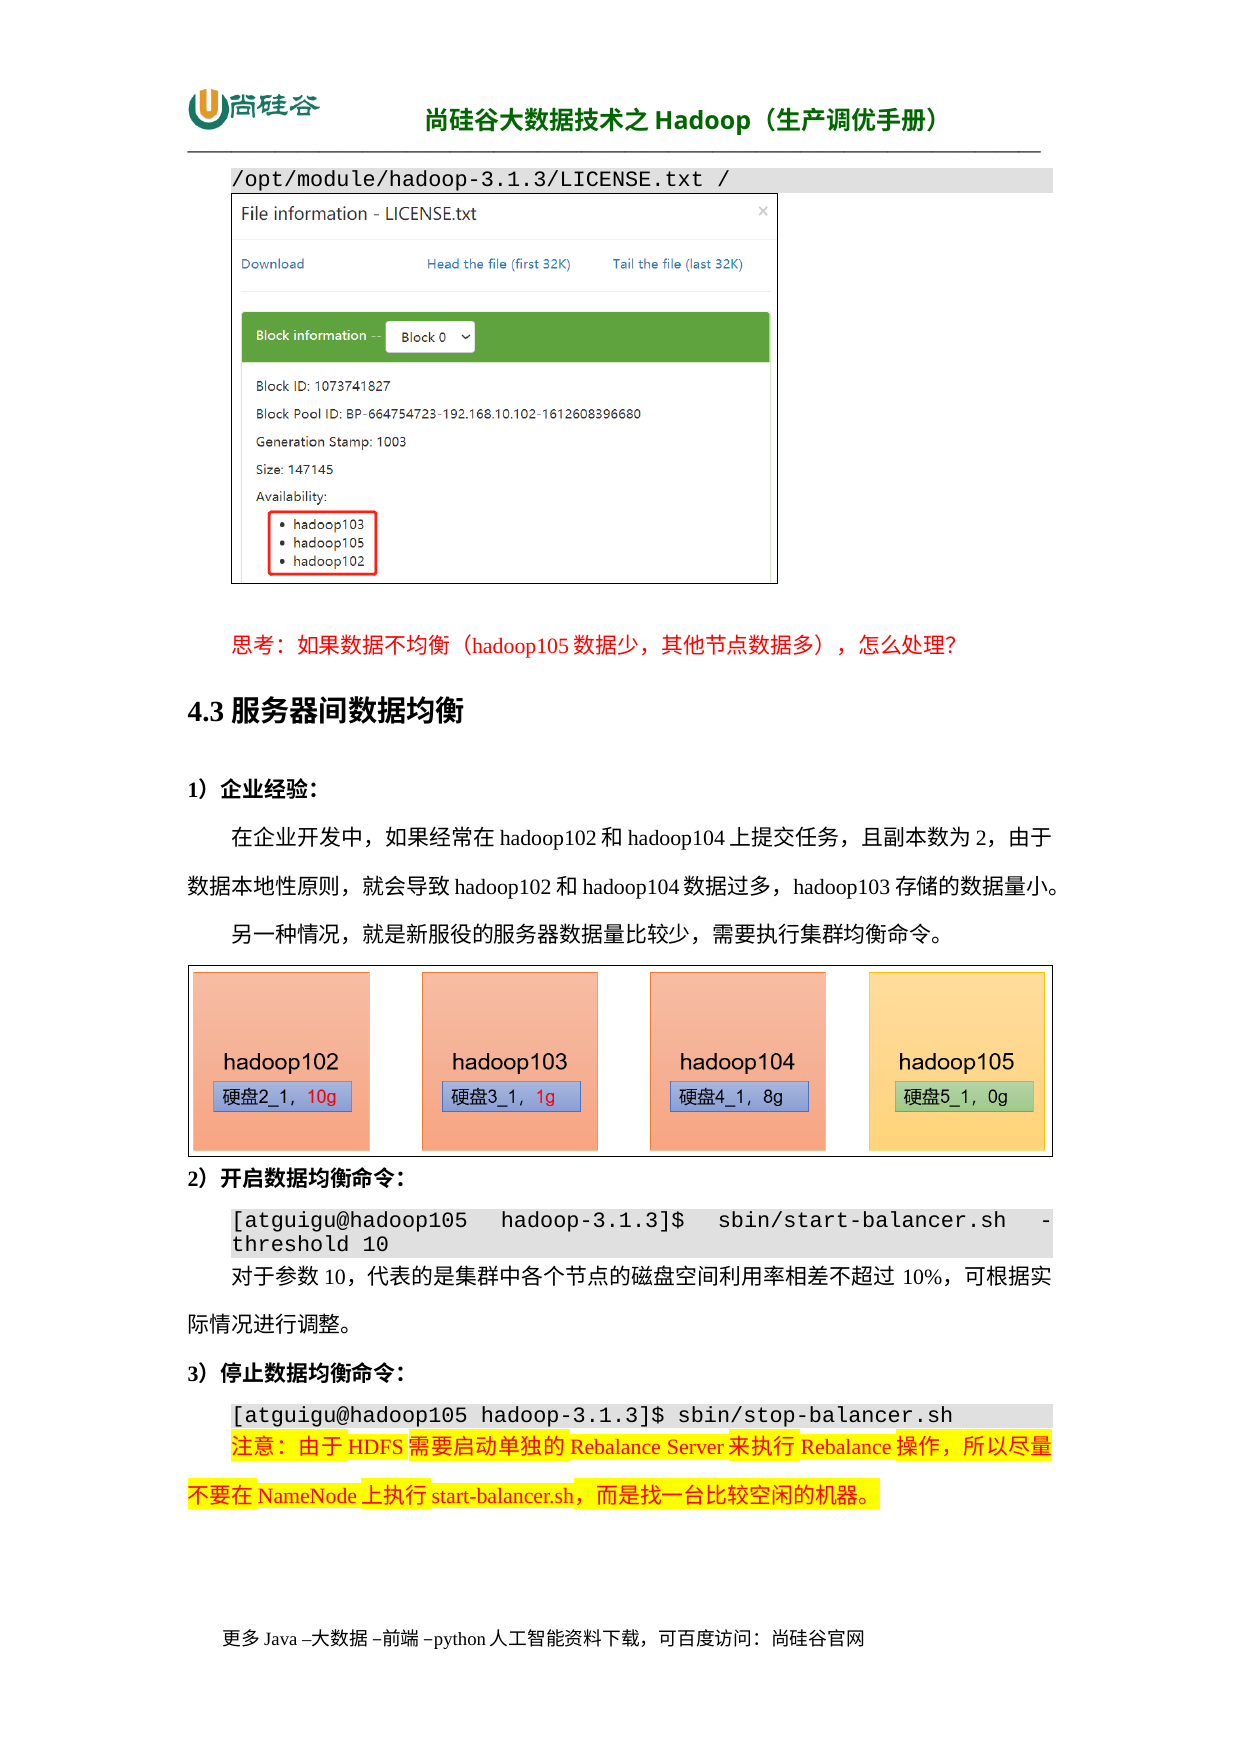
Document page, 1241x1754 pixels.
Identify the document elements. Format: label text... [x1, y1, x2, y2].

text 注意：由于HDFS需要启动单独的Rebalance Server来执行Rebalance操作，所以尽量不要在NameNode上执行start-balancer.sh，而是找一台比较空闲的机器。 [187, 1428, 1053, 1510]
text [231, 168, 1053, 193]
picture [189, 966, 1052, 1156]
text 1）企业经验： [187, 772, 1053, 804]
subtitle 4.3 服务器间数据均衡 [187, 676, 1053, 741]
picture [187, 88, 320, 130]
picture [232, 194, 777, 583]
text [atguigu@hadoop105 hadoop-3.1.3]$ sbin/start-balancer.sh -threshold 10 [231, 1209, 1053, 1258]
text [atguigu@hadoop105 hadoop-3.1.3]$ sbin/stop-balancer.sh [231, 1404, 1053, 1428]
text 另一种情况，就是新服役的服务器数据量比较少，需要执行集群均衡命令。 [187, 917, 1053, 949]
text 3）停止数据均衡命令： [187, 1355, 1053, 1388]
list 思考：如果数据不均衡（hadoop105数据少，其他节点数据多），怎么处理？ [231, 628, 1053, 660]
text 对于参数10，代表的是集群中各个节点的磁盘空间利用率相差不超过10%，可根据实际情况进行调整。 [187, 1258, 1053, 1339]
text 在企业开发中，如果经常在hadoop102和hadoop104上提交任务，且副本数为2，由于数据本地性原则，就会导致hadoop102和hadoop104数据过多，hadoop103存储的数据量小。 [187, 820, 1053, 901]
text 2）开启数据均衡命令： [187, 1160, 1053, 1193]
